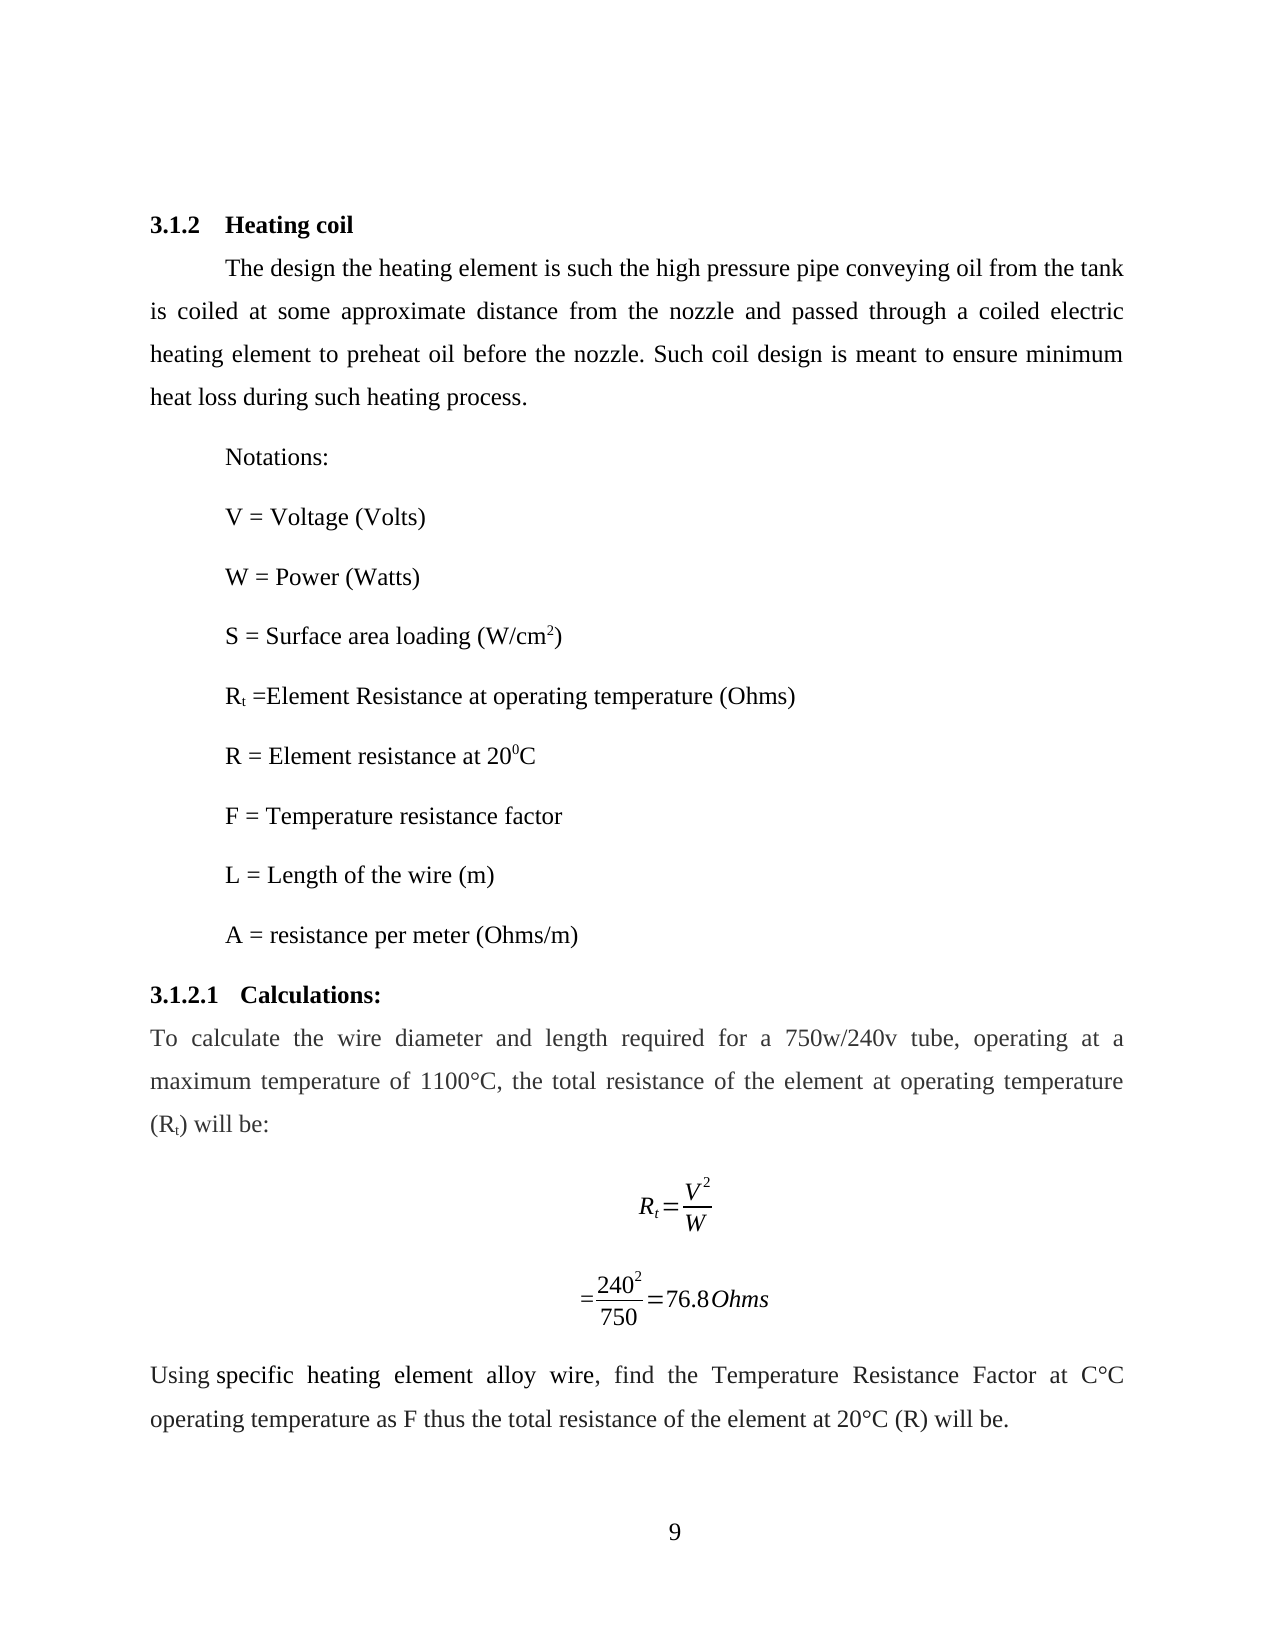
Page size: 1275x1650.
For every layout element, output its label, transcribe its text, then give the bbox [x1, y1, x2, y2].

text L = Length of the wire (m) [150, 861, 1125, 889]
text R = Element resistance at 200C [150, 741, 1125, 770]
text F = Temperature resistance factor [150, 801, 1125, 829]
text W = Power (Watts) [150, 562, 1125, 590]
text Rt =Element Resistance at operating temperature (Ohms) [150, 681, 1125, 710]
text V = Voltage (Volts) [150, 502, 1125, 531]
text The design the heating element is such the high pressure pipe conveying oil from the tank is coiled at some approximate distance from the nozzle and passed through a coiled electric heating element to preheat oil before the nozzle. Such coil design is meant to ensure minimum heat loss during such heating process. [150, 253, 1125, 411]
text S = Surface area loading (W/cm2) [150, 621, 1125, 650]
text To calculate the wire diameter and length required for a 750w/240v tube, operating at a maximum temperature of 1100°C, the total resistance of the element at operating temperature (Rt) will be: [150, 1023, 1125, 1138]
subtitle Heating coil [150, 210, 1125, 238]
text Notations: [150, 442, 1125, 471]
text A = resistance per meter (Ohms/m) [150, 920, 1125, 949]
text = [150, 1267, 1125, 1329]
text Using specific heating element alloy wire, find the Temperature Resistance Factor at C°C operating temperature as F thus the total resistance of the element at 20°C (R) will be. [150, 1389, 1125, 1432]
subtitle Calculations: [150, 980, 1125, 1009]
